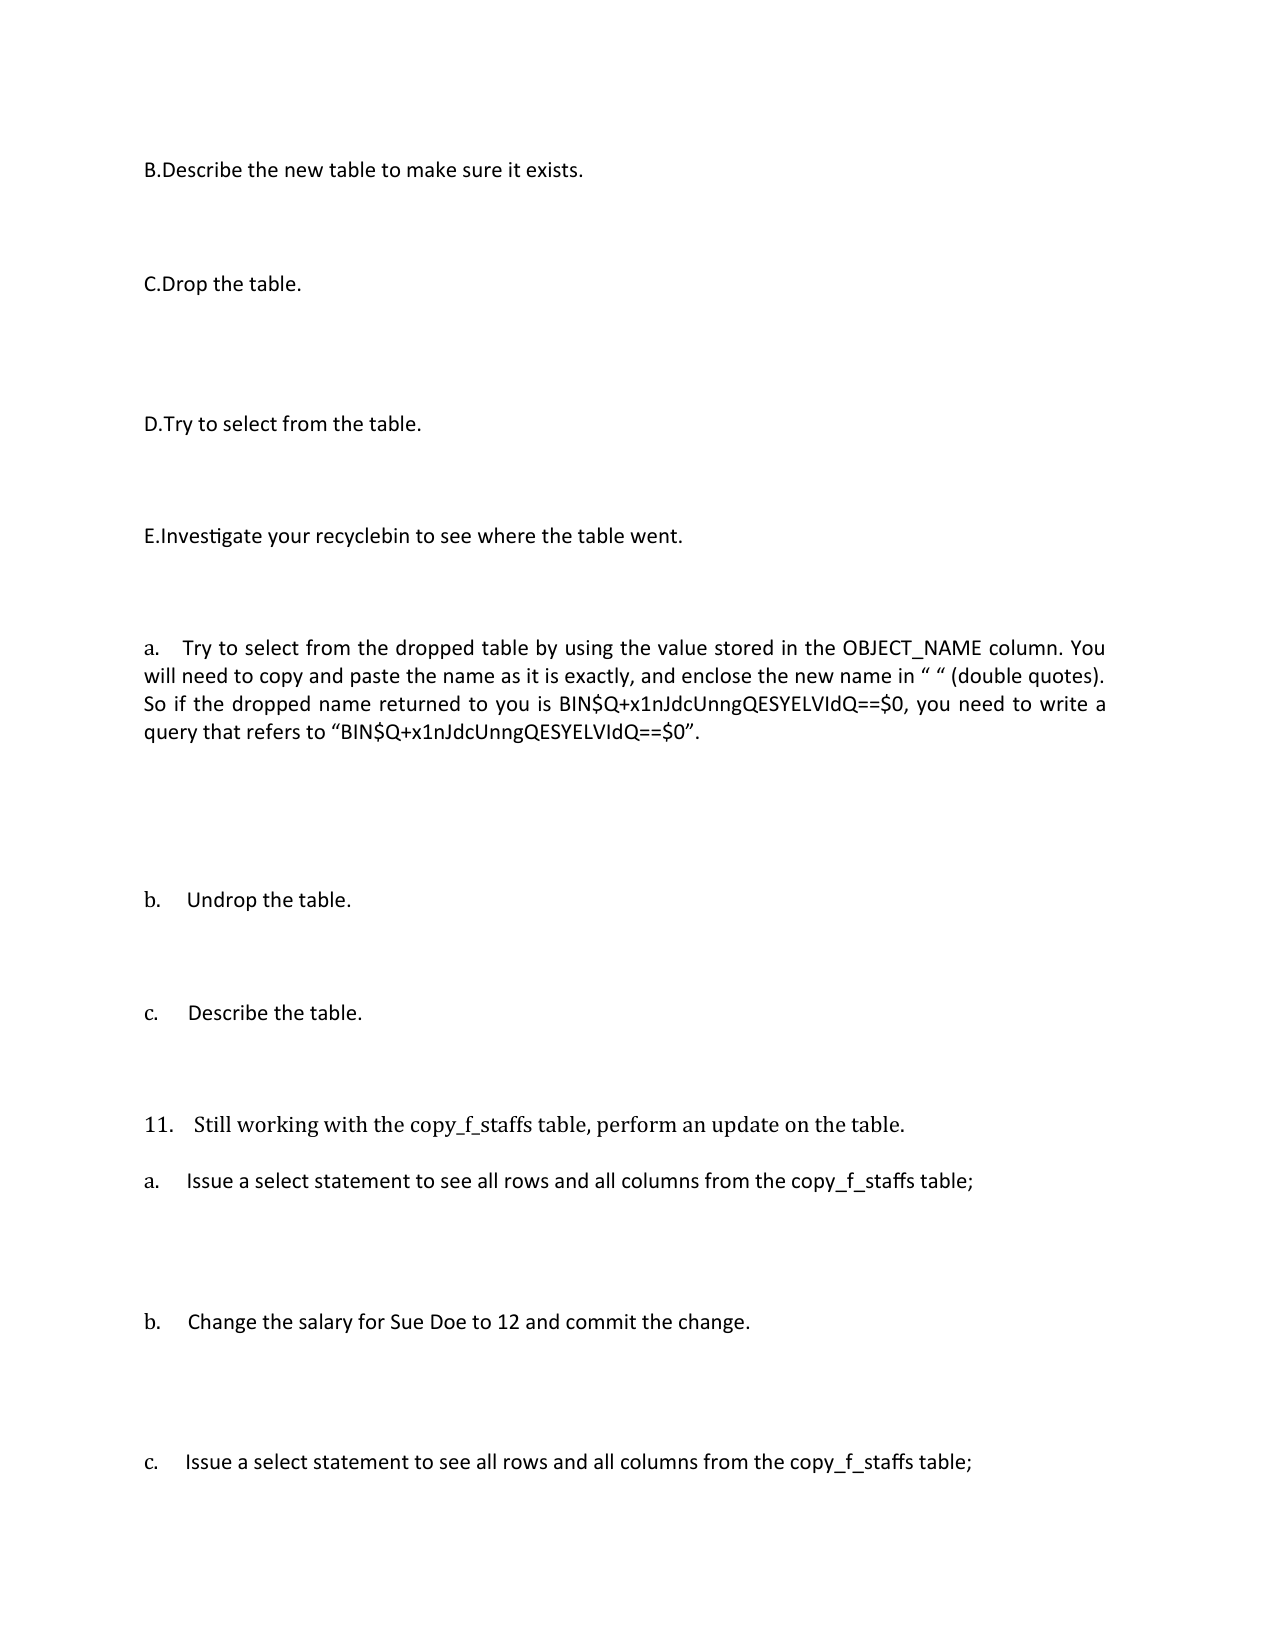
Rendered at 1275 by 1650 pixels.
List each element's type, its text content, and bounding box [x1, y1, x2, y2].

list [143, 1166, 1144, 1194]
list Try to select from the dropped table by using the value stored in the OBJECT_NAME column. You will need to copy and paste the name as it is exactly, and enclose the new name in “ “ (double quotes). So if the dropped name returned to you is BIN$Q+x1nJdcUnngQESYELVIdQ==$0, you need to write a query that refers to “BIN$Q+x1nJdcUnngQESYELVIdQ==$0”. [143, 633, 1108, 745]
text E.Investigate your recyclebin to see where the table went. [143, 521, 1144, 549]
text C.Drop the table. [143, 269, 1144, 297]
text D.Try to select from the table. [143, 409, 1144, 437]
list Undrop the table. [143, 886, 1144, 914]
list Change the salary for Sue Doe to 12 and commit the change. [143, 1307, 1144, 1335]
text 11. Still working with the copy_f_staffs table, perform an update on the table. [143, 1111, 1144, 1138]
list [143, 1447, 1144, 1475]
text B.Describe the new table to make sure it exists. [143, 156, 1144, 183]
list Describe the table. [143, 998, 1144, 1026]
